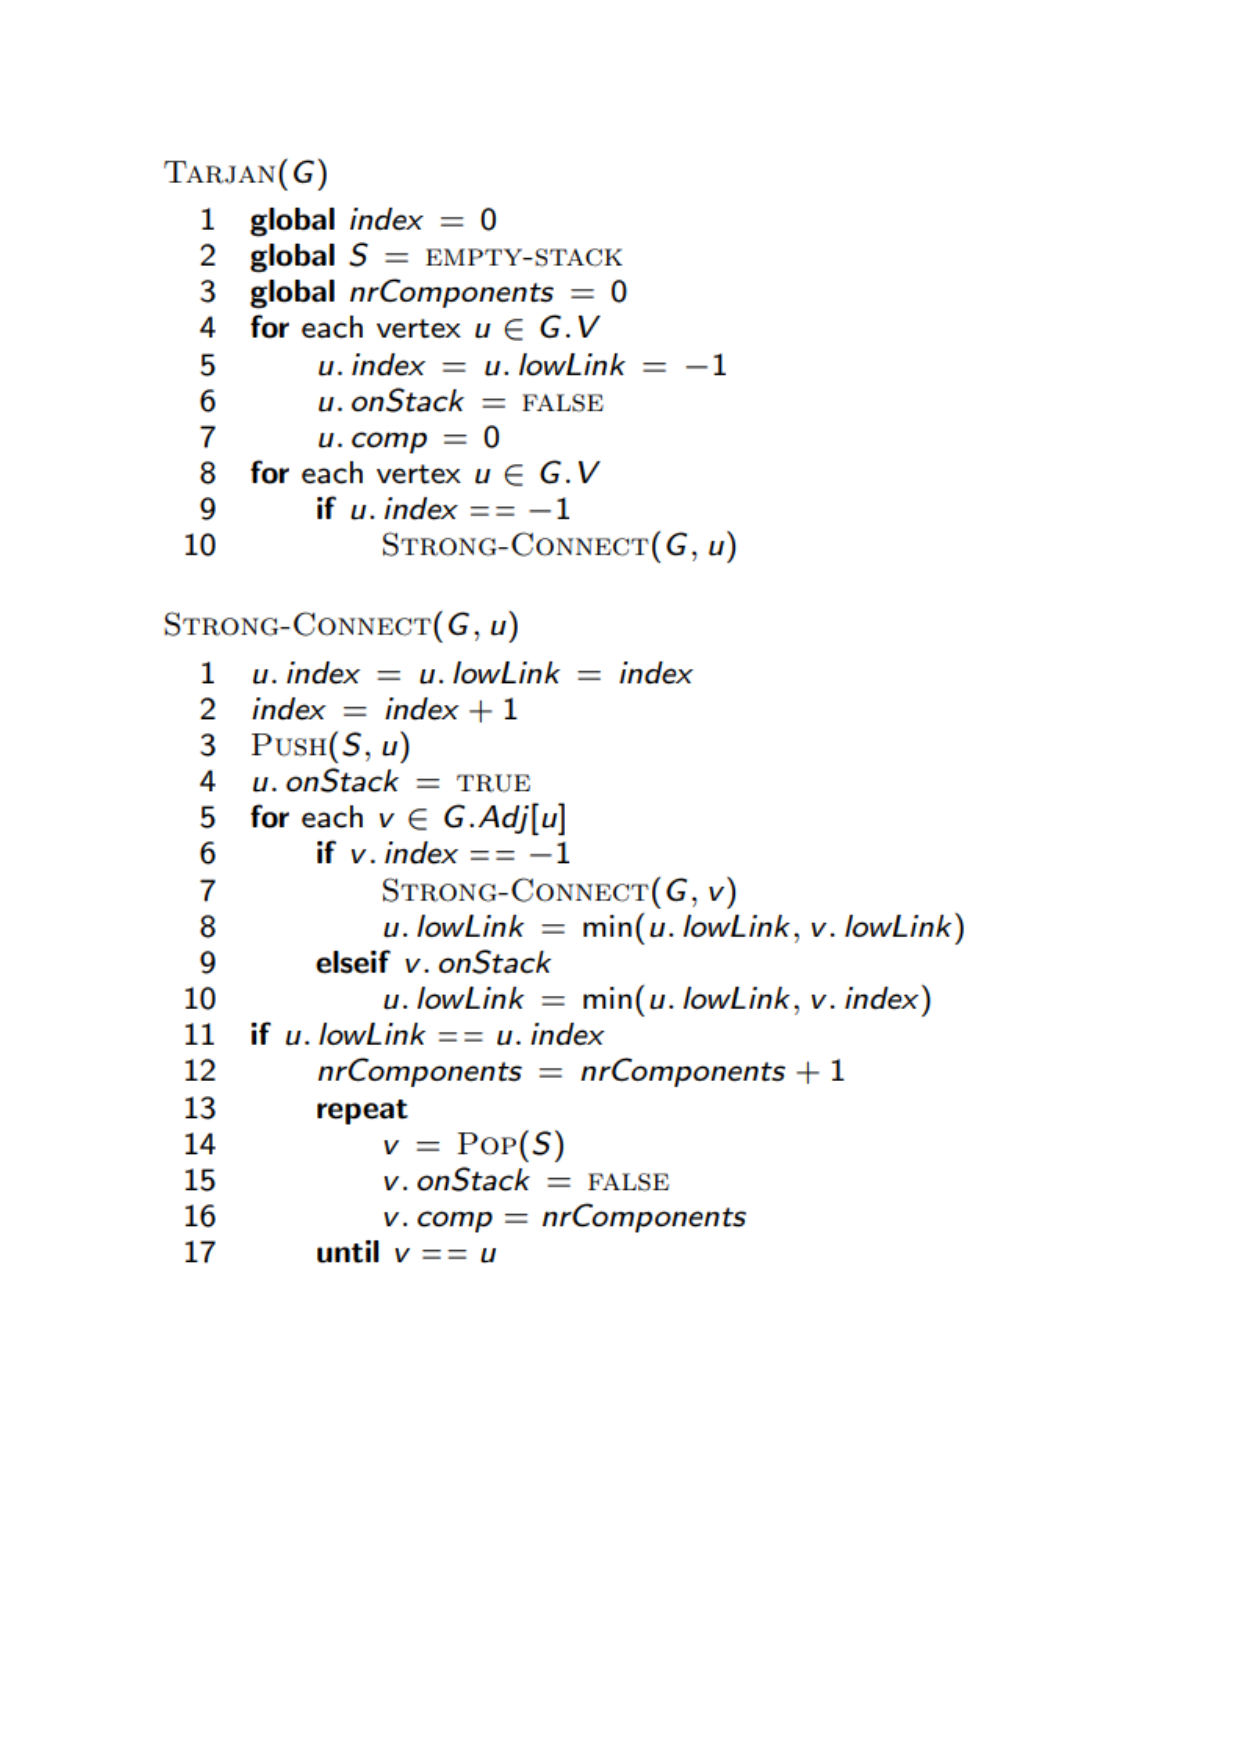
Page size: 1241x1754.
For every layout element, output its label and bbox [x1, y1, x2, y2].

picture [147, 147, 1022, 1275]
